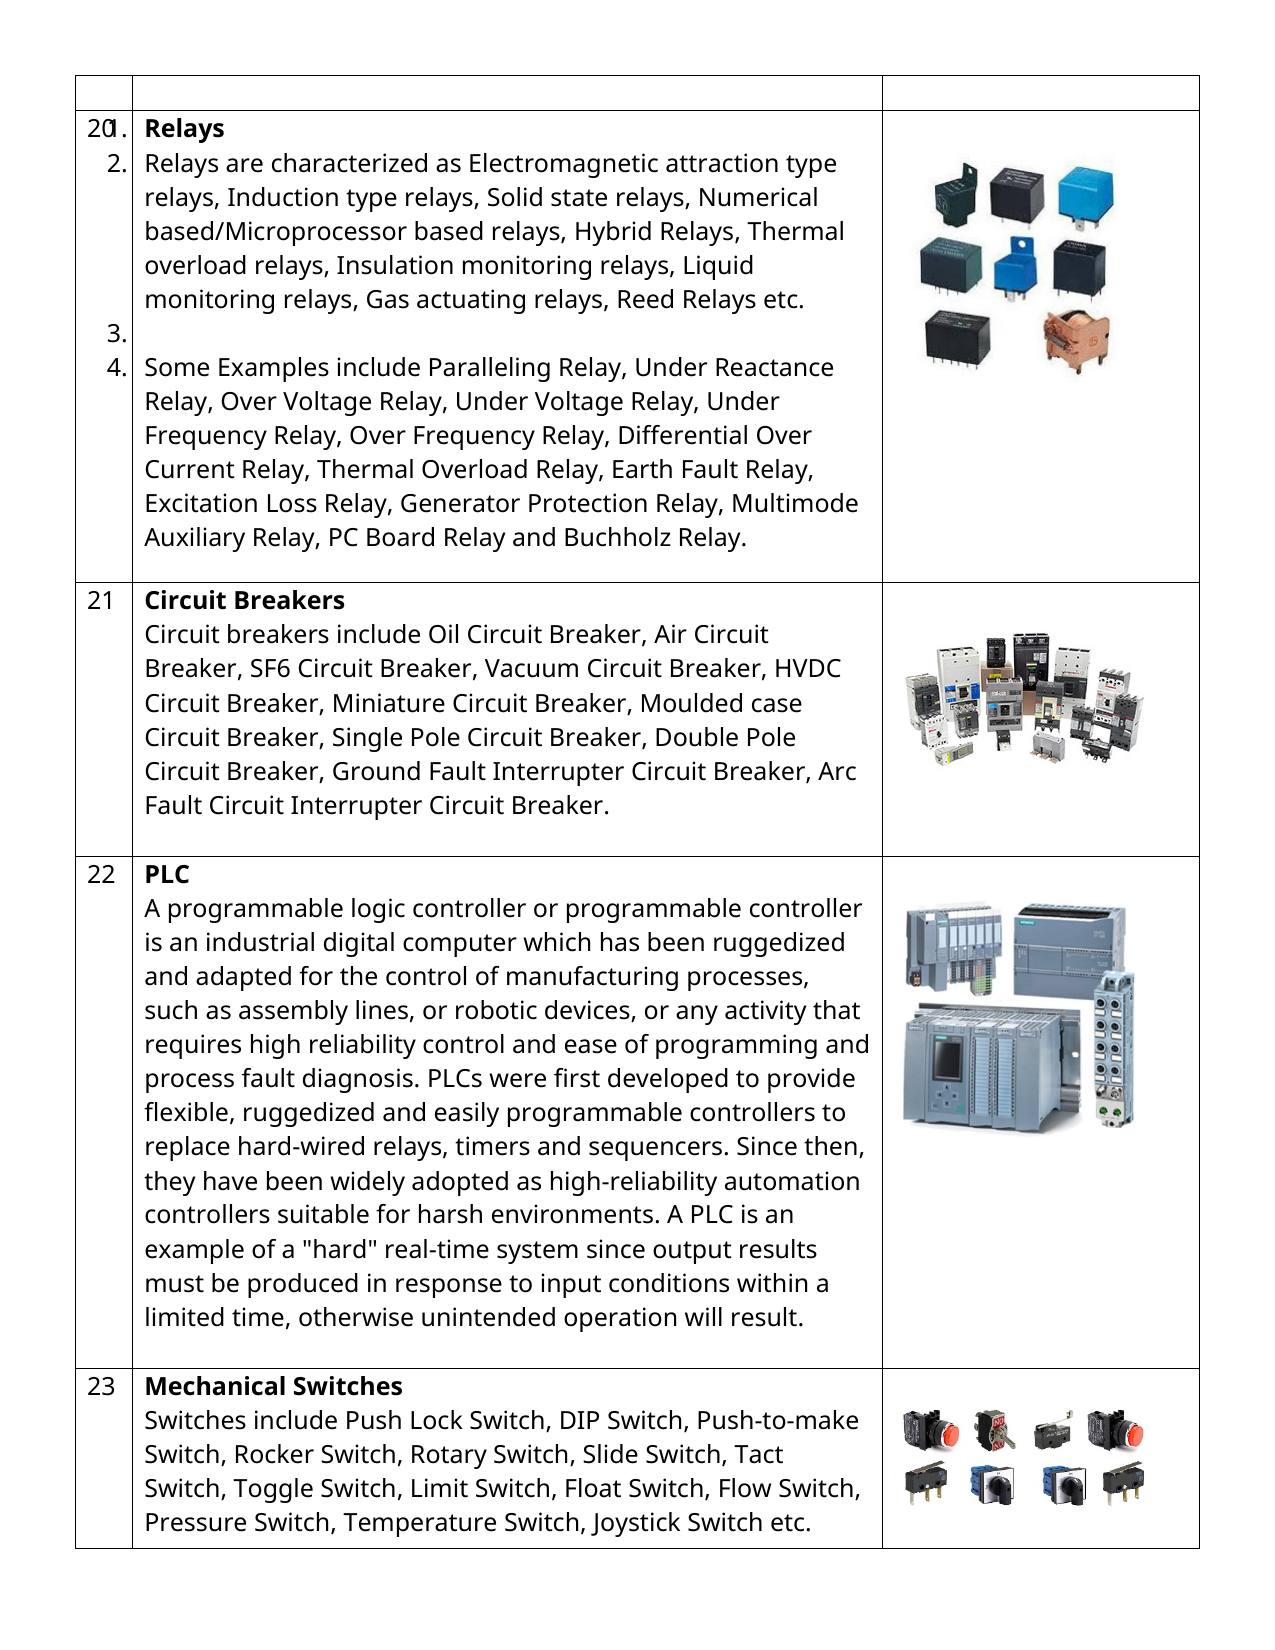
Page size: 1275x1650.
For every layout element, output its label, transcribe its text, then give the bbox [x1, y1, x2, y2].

picture [893, 145, 1144, 396]
table_cell [883, 76, 1199, 110]
table_cell 19 [76, 76, 132, 110]
table_cell 20 [76, 111, 132, 582]
picture [893, 1402, 1149, 1514]
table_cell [133, 76, 882, 110]
table_cell Mechanical Switches Switches include Push Lock Switch, DIP Switch, Push-to-make Switch, Rocker Switch, Rotary Switch, Slide Switch, Tact Switch, Toggle Switch, Limit Switch, Float Switch, Flow Switch, Pressure Switch, Temperature Switch, Joystick Switch etc. [133, 1369, 882, 1548]
table_cell [883, 583, 1199, 856]
table_cell [883, 111, 1199, 582]
table_cell [883, 857, 1199, 1367]
table_cell 22 [76, 857, 132, 1367]
table_cell 23 [76, 1369, 132, 1548]
picture [893, 617, 1152, 775]
table_cell PLC A programmable logic controller or programmable controller is an industrial digital computer which has been ruggedized and adapted for the control of manufacturing processes, such as assembly lines, or robotic devices, or any activity that requires high reliability control and ease of programming and process fault diagnosis. PLCs were first developed to provide flexible, ruggedized and easily programmable controllers to replace hard-wired relays, timers and sequencers. Since then, they have been widely adopted as high-reliability automation controllers suitable for harsh environments. A PLC is an example of a "hard" real-time system since output results must be produced in response to input conditions within a limited time, otherwise unintended operation will result. [133, 857, 882, 1367]
picture [893, 890, 1146, 1143]
table_cell 21 [76, 583, 132, 856]
table_cell Relays Relays are characterized as Electromagnetic attraction type relays, Induction type relays, Solid state relays, Numerical based/Microprocessor based relays, Hybrid Relays, Thermal overload relays, Insulation monitoring relays, Liquid monitoring relays, Gas actuating relays, Reed Relays etc. Some Examples include Paralleling Relay, Under Reactance Relay, Over Voltage Relay, Under Voltage Relay, Under Frequency Relay, Over Frequency Relay, Differential Over Current Relay, Thermal Overload Relay, Earth Fault Relay, Excitation Loss Relay, Generator Protection Relay, Multimode Auxiliary Relay, PC Board Relay and Buchholz Relay. [133, 111, 882, 582]
table_cell Circuit Breakers Circuit breakers include Oil Circuit Breaker, Air Circuit Breaker, SF6 Circuit Breaker, Vacuum Circuit Breaker, HVDC Circuit Breaker, Miniature Circuit Breaker, Moulded case Circuit Breaker, Single Pole Circuit Breaker, Double Pole Circuit Breaker, Ground Fault Interrupter Circuit Breaker, Arc Fault Circuit Interrupter Circuit Breaker. [133, 583, 882, 856]
table_cell [883, 1369, 1199, 1548]
